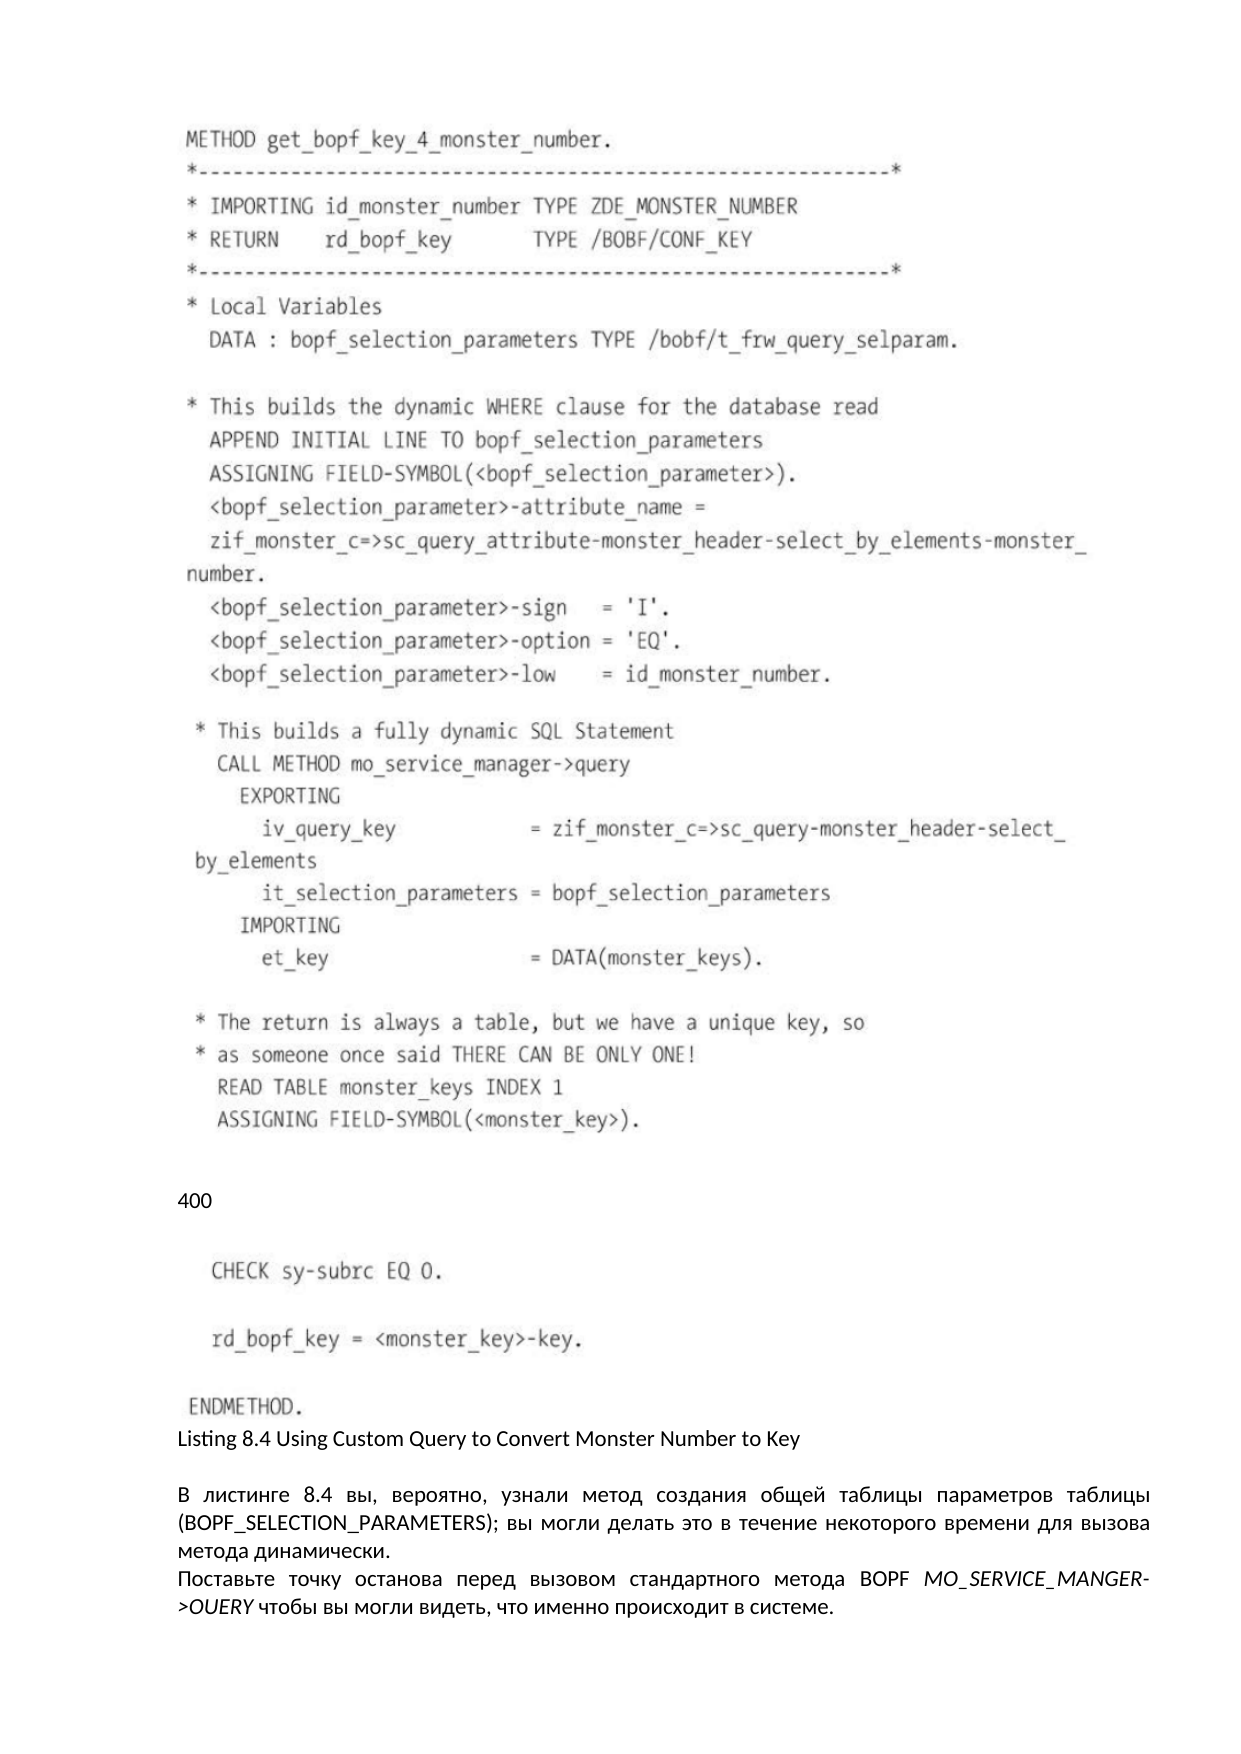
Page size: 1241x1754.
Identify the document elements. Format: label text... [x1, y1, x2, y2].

picture [177, 118, 1152, 1158]
text В листинге 8.4 вы, вероятно, узнали метод создания общей таблицы параметров таблицы (BOPF_SELECTION_PARAMETERS); вы могли делать это в течение некоторого времени для вызова метода динамически. [177, 1480, 1152, 1564]
text 400 [177, 1186, 1152, 1214]
picture [177, 1241, 1108, 1424]
text Поставьте точку останова перед вызовом стандартного метода BOPF MO_SERVICE_MANGER->OUERY чтобы вы могли видеть, что именно происходит в системе. [177, 1564, 1152, 1620]
text Listing 8.4 Using Custom Query to Convert Monster Number to Key [177, 1424, 1152, 1452]
